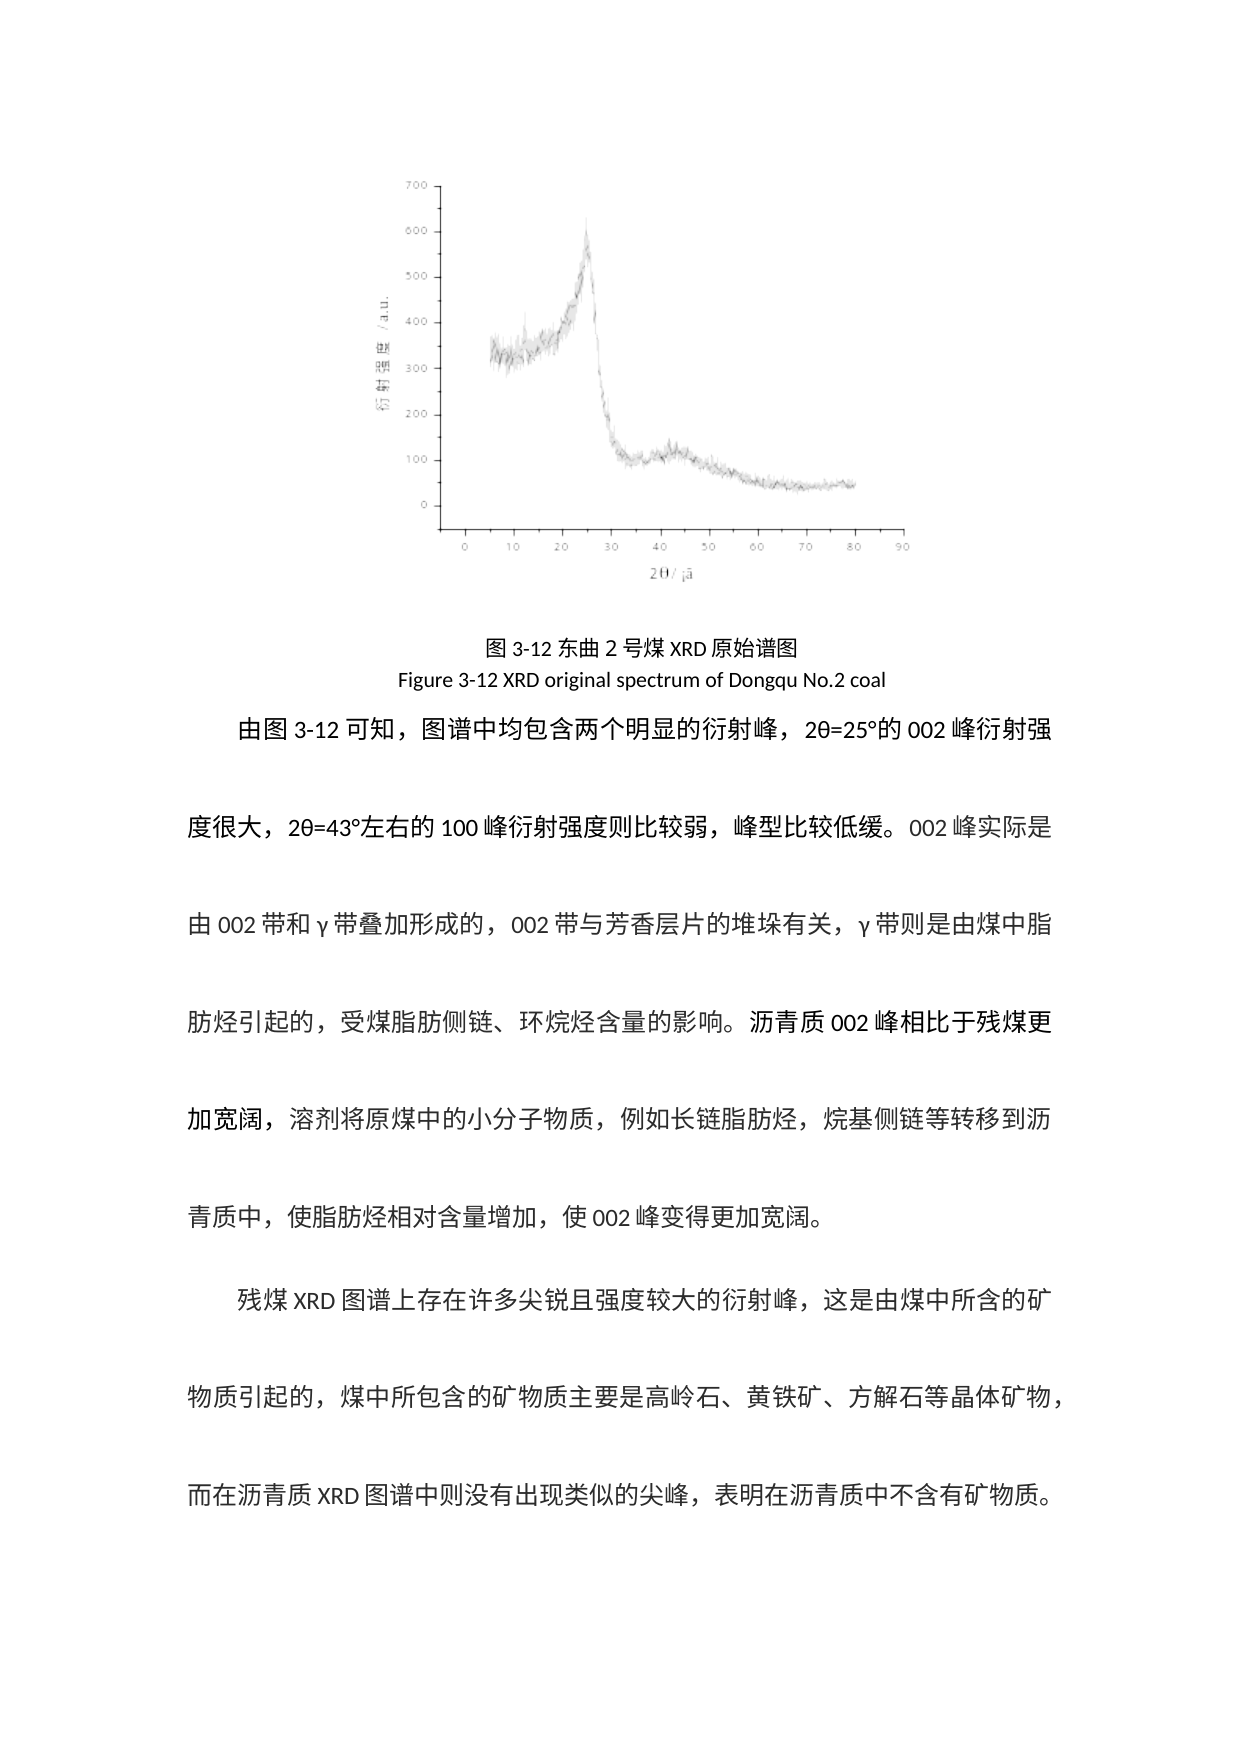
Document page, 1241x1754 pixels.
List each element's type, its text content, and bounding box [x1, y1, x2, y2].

text Figure 3-12 XRD original spectrum of Dongqu No.2 coal [187, 663, 1053, 695]
text 图3-12 东曲2号煤XRD原始谱图 [187, 630, 1053, 663]
text 由图3-12可知，图谱中均包含两个明显的衍射峰，2θ=25°的002峰衍射强度很大，2θ=43°左右的100峰衍射强度则比较弱，峰型比较低缓。002峰实际是由002带和γ带叠加形成的，002带与芳香层片的堆垛有关，γ带则是由煤中脂肪烃引起的，受煤脂肪侧链、环烷烃含量的影响。沥青质002峰相比于残煤更加宽阔，溶剂将原煤中的小分子物质，例如长链脂肪烃，烷基侧链等转移到沥青质中，使脂肪烃相对含量增加，使002峰变得更加宽阔。 [187, 695, 1053, 1248]
text 残煤XRD图谱上存在许多尖锐且强度较大的衍射峰，这是由煤中所含的矿物质引起的，煤中所包含的矿物质主要是高岭石、黄铁矿、方解石等晶体矿物，而在沥青质XRD图谱中则没有出现类似的尖峰，表明在沥青质中不含有矿物质。 [187, 1266, 1053, 1526]
